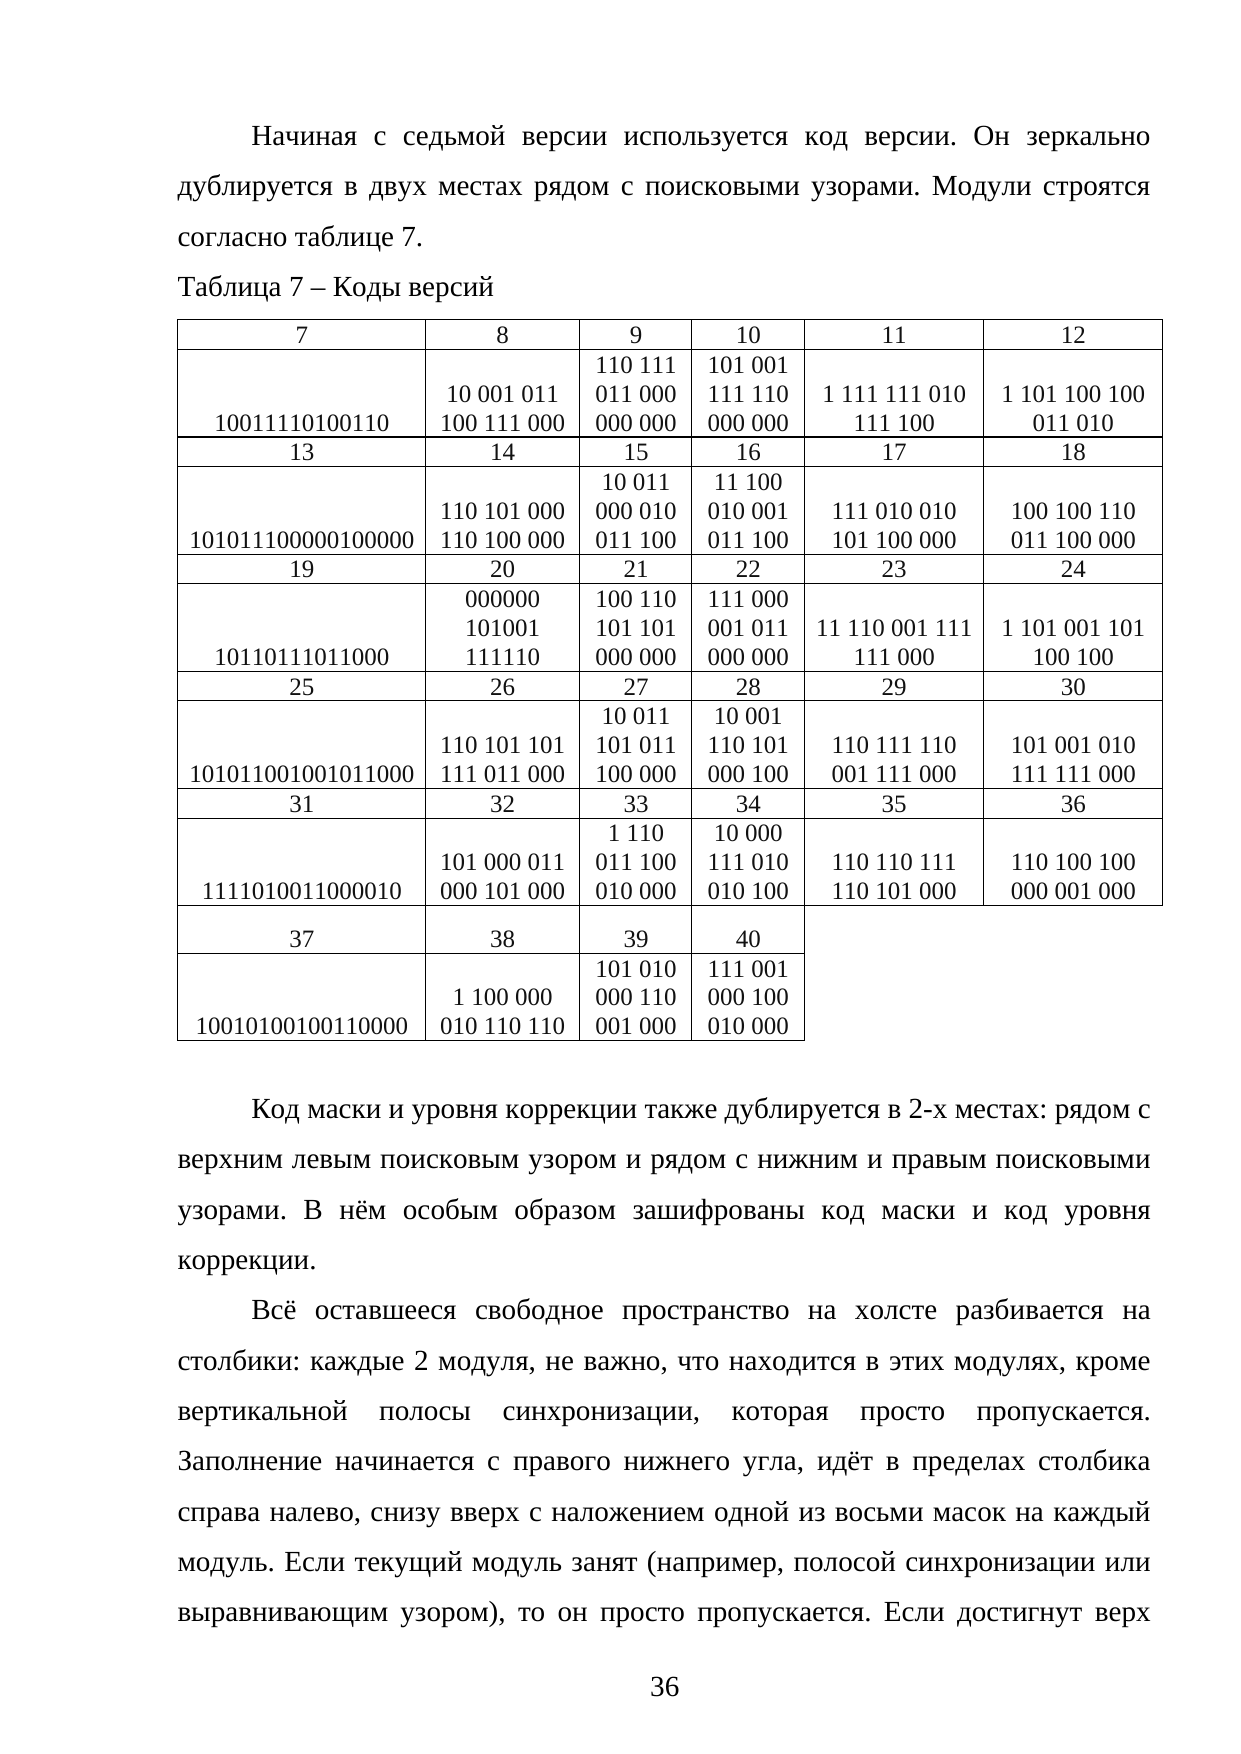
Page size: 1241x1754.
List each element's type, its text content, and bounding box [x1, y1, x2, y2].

table_cell 24 [984, 555, 1162, 583]
table_cell 110 101 101 111 011 000 [426, 701, 579, 788]
table_cell 111 010 010 101 100 000 [805, 467, 983, 553]
table_cell 36 [984, 789, 1162, 817]
table_header 11 [805, 320, 983, 349]
table_cell 100 110 101 101 000 000 [580, 584, 691, 671]
table_cell 101 001 111 110 000 000 [692, 350, 804, 436]
table_cell 101 000 011 000 101 000 [426, 819, 579, 905]
table_cell 27 [580, 672, 691, 700]
table_cell 000000 101001 111110 [426, 584, 579, 671]
table_cell 101011001001011000 [178, 701, 425, 788]
table_header 12 [984, 320, 1162, 349]
table_cell 10010100100110000 [178, 954, 425, 1040]
table_cell 10 001 110 101 000 100 [692, 701, 804, 788]
text Код маски и уровня коррекции также дублируется в 2-х местах: рядом с верхним левым поисковым узором и рядом с нижним и правым поисковыми узорами. В нём особым образом зашифрованы код маски и код уровня коррекции. [177, 1091, 1152, 1276]
table_cell 37 [178, 906, 425, 953]
table_cell 111 000 001 011 000 000 [692, 584, 804, 671]
table_cell 101 001 010 111 111 000 [984, 701, 1162, 788]
table_cell 110 100 100 000 001 000 [984, 819, 1162, 905]
table_header 7 [178, 320, 425, 349]
table_cell 30 [984, 672, 1162, 700]
table_cell 16 [692, 438, 804, 466]
table_cell 33 [580, 789, 691, 817]
table_cell 10110111011000 [178, 584, 425, 671]
table_cell 21 [580, 555, 691, 583]
table_cell 1 101 100 100 011 010 [984, 350, 1162, 436]
table_cell 17 [805, 438, 983, 466]
table_cell 34 [692, 789, 804, 817]
table_cell 101011100000100000 [178, 467, 425, 553]
table_cell 22 [692, 555, 804, 583]
table_header 10 [692, 320, 804, 349]
table_cell 1 100 000 010 110 110 [426, 954, 579, 1040]
table_cell 10 000 111 010 010 100 [692, 819, 804, 905]
table_cell 19 [178, 555, 425, 583]
table_cell 110 111 011 000 000 000 [580, 350, 691, 436]
table_cell 28 [692, 672, 804, 700]
table_cell 10 001 011 100 111 000 [426, 350, 579, 436]
table_cell 32 [426, 789, 579, 817]
table_cell 11 110 001 111 111 000 [805, 584, 983, 671]
table_cell 111 001 000 100 010 000 [692, 954, 804, 1040]
table_cell 14 [426, 438, 579, 466]
table_cell 31 [178, 789, 425, 817]
table_cell 39 [580, 906, 691, 953]
table_cell 1 111 111 010 111 100 [805, 350, 983, 436]
table_cell 1111010011000010 [178, 819, 425, 905]
table_cell 1 101 001 101 100 100 [984, 584, 1162, 671]
table_cell 11 100 010 001 011 100 [692, 467, 804, 553]
table_cell 110 111 110 001 111 000 [805, 701, 983, 788]
table_cell 100 100 110 011 100 000 [984, 467, 1162, 553]
table_cell 26 [426, 672, 579, 700]
table_cell 110 101 000 110 100 000 [426, 467, 579, 553]
table_cell 1 110 011 100 010 000 [580, 819, 691, 905]
table_cell 25 [178, 672, 425, 700]
table_cell 20 [426, 555, 579, 583]
table_cell 101 010 000 110 001 000 [580, 954, 691, 1040]
table_header 9 [580, 320, 691, 349]
table_cell 10 011 000 010 011 100 [580, 467, 691, 553]
table_cell 13 [178, 438, 425, 466]
table_cell 110 110 111 110 101 000 [805, 819, 983, 905]
table_cell 29 [805, 672, 983, 700]
text Начиная с седьмой версии используется код версии. Он зеркально дублируется в двух местах рядом с поисковыми узорами. Модули строятся согласно таблице 7. [177, 118, 1152, 252]
table_cell 10011110100110 [178, 350, 425, 436]
table_cell 38 [426, 906, 579, 953]
table_cell 35 [805, 789, 983, 817]
table_cell 10 011 101 011 100 000 [580, 701, 691, 788]
table_cell 18 [984, 438, 1162, 466]
table_header 8 [426, 320, 579, 349]
table_cell 40 [692, 906, 804, 953]
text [177, 1292, 1152, 1628]
text Таблица 7 – Коды версий [177, 269, 1152, 303]
table_cell 15 [580, 438, 691, 466]
table_cell 23 [805, 555, 983, 583]
